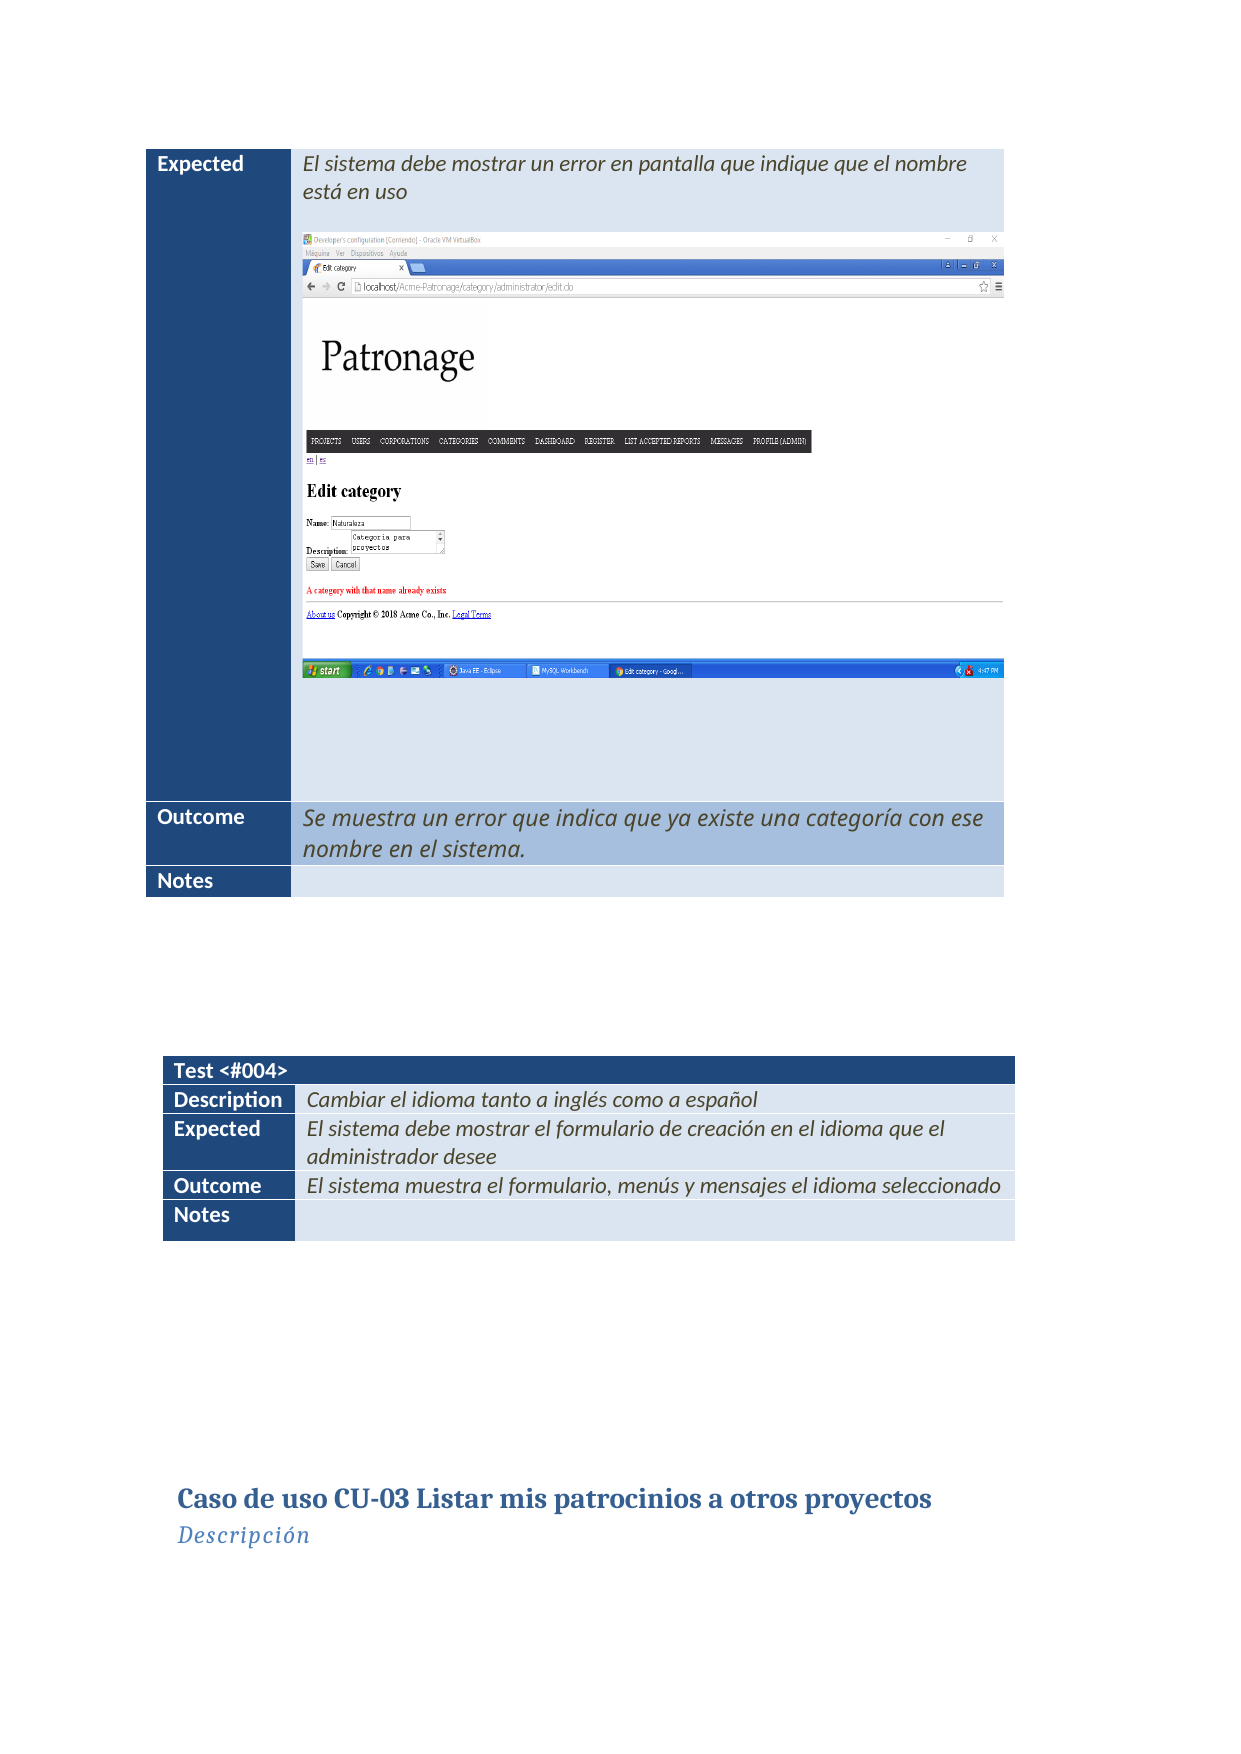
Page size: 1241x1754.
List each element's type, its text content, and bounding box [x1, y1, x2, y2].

table_header Test <#004> [163, 1056, 1015, 1084]
table_cell El sistema debe mostrar un error en pantalla que indique que el nombre está en uso [291, 149, 1004, 801]
table_cell Outcome [146, 802, 291, 865]
table_cell Notes [146, 866, 291, 897]
table_cell Expected [146, 149, 291, 801]
table_cell [295, 1200, 1015, 1241]
table_cell Description [163, 1085, 295, 1113]
subtitle Caso de uso CU-03 Listar mis patrocinios a otros proyectos [177, 1483, 1004, 1516]
table_cell Notes [163, 1200, 295, 1241]
table_cell [291, 866, 1004, 897]
picture [302, 232, 1004, 678]
table_cell Outcome [163, 1171, 295, 1199]
table_cell El sistema muestra el formulario, menús y mensajes el idioma seleccionado [295, 1171, 1015, 1199]
table_cell Expected [163, 1114, 295, 1170]
table_cell Cambiar el idioma tanto a inglés como a español [295, 1085, 1015, 1113]
table_cell El sistema debe mostrar el formulario de creación en el idioma que el administrador desee [295, 1114, 1015, 1170]
subtitle Descripción [177, 1521, 1004, 1550]
table_cell Se muestra un error que indica que ya existe una categoría con ese nombre en el sistema. [291, 802, 1004, 865]
